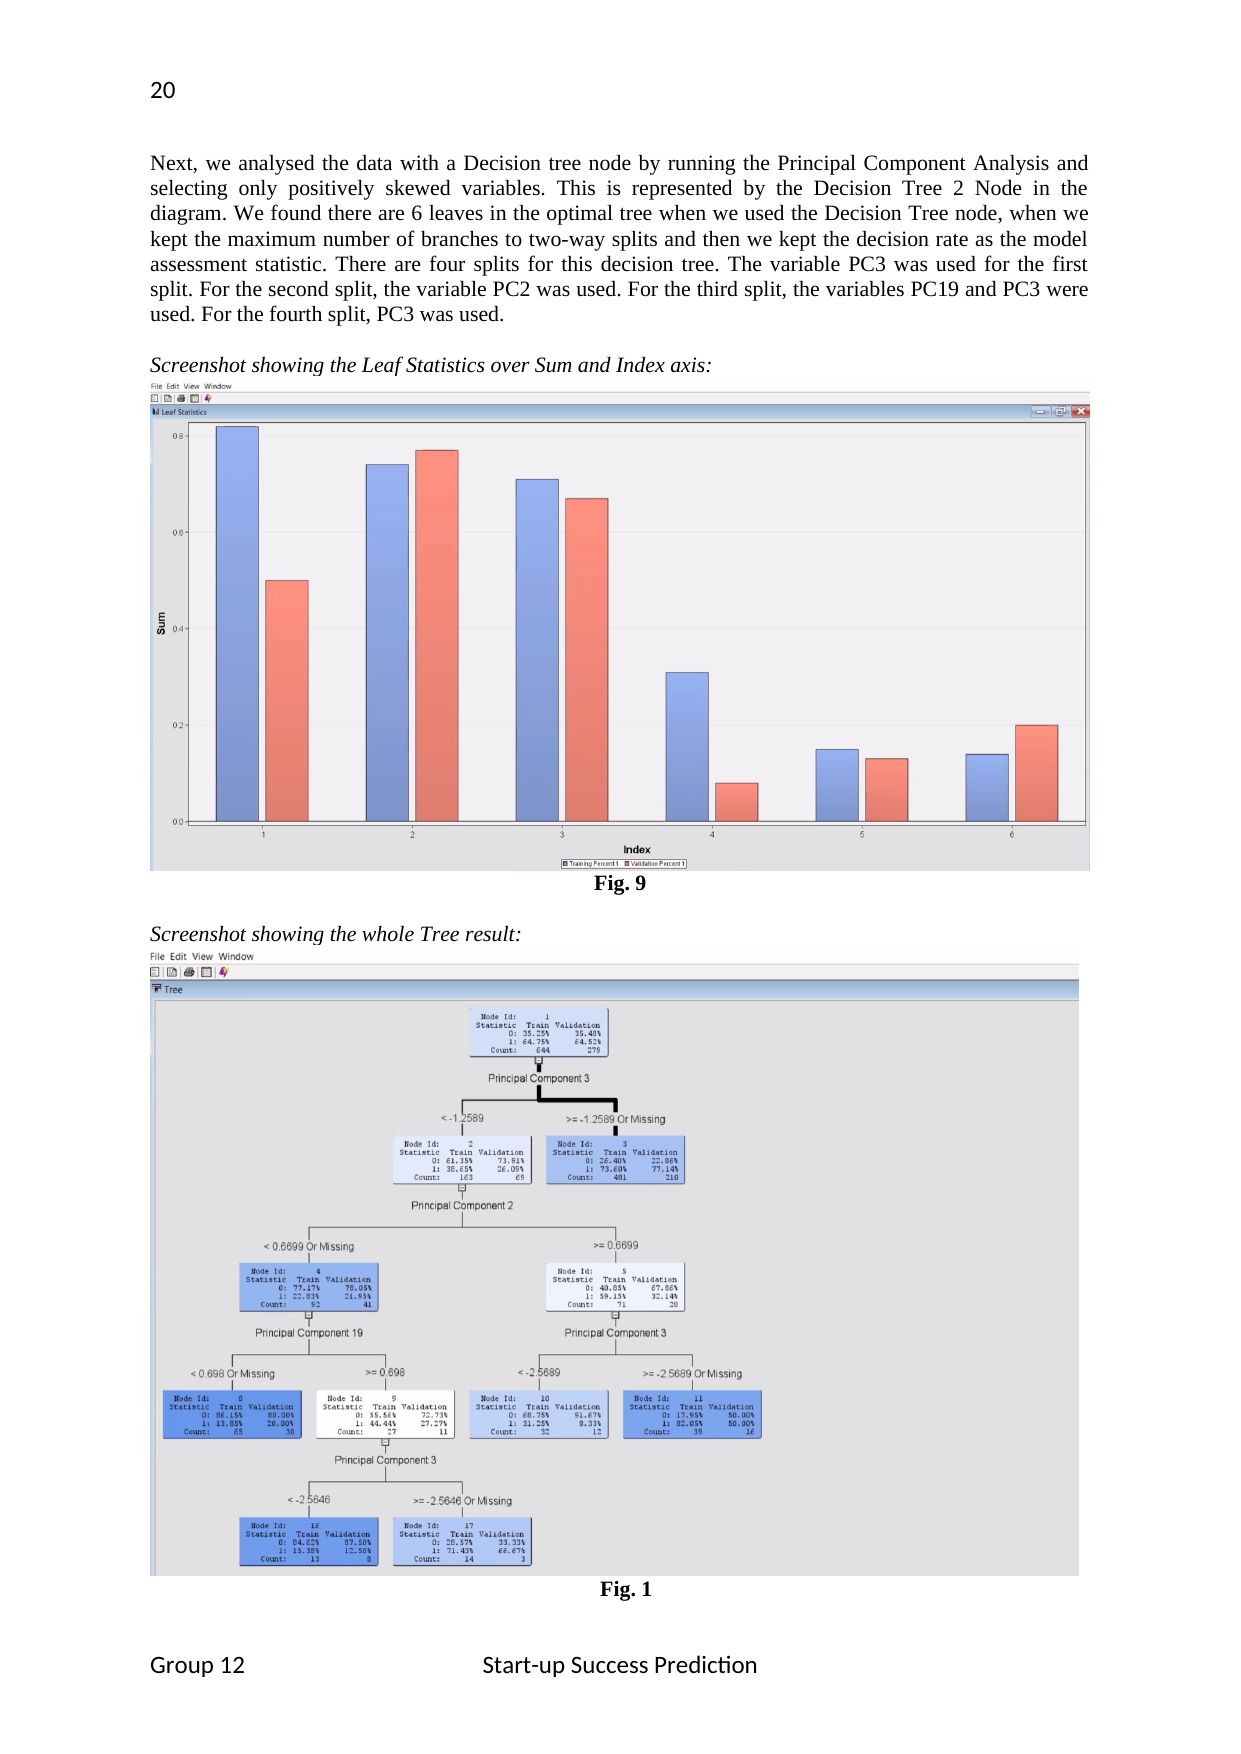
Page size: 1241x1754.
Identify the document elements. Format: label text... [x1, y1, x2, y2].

picture [150, 945, 1079, 1576]
picture [150, 376, 1091, 871]
text Screenshot showing the whole Tree result: [150, 921, 1090, 946]
text Next, we analysed the data with a Decision tree node by running the Principal Component Analysis and selecting only positively skewed variables. This is represented by the Decision Tree 2 Node in the diagram. We found there are 6 leaves in the optimal tree when we used the Decision Tree node, when we kept the maximum number of branches to two-way splits and then we kept the decision rate as the model assessment statistic. There are four splits for this decision tree. The variable PC3 was used for the first split. For the second split, the variable PC2 was used. For the third split, the variables PC19 and PC3 were used. For the fourth split, PC3 was used. [150, 150, 1090, 326]
text Screenshot showing the Leaf Statistics over Sum and Index axis: [150, 352, 1090, 376]
text Fig. 9 [150, 871, 1090, 895]
